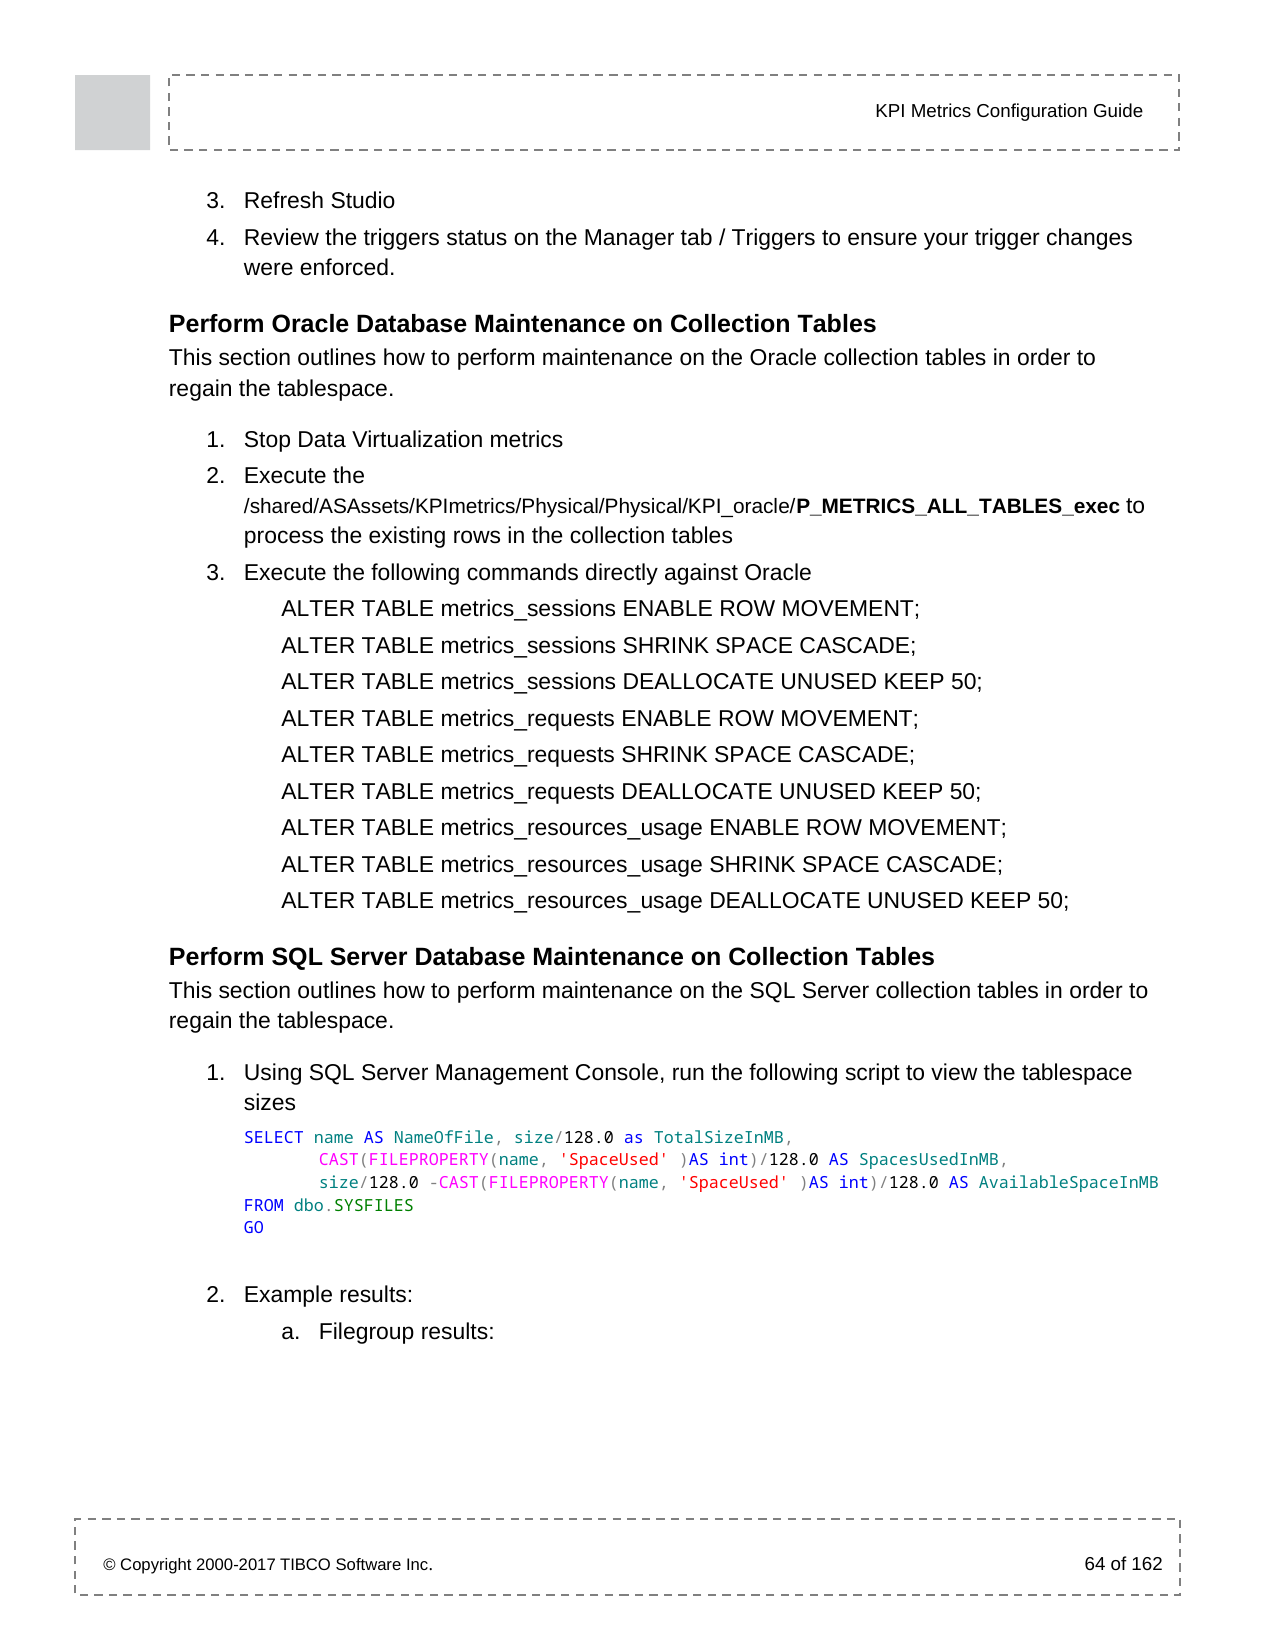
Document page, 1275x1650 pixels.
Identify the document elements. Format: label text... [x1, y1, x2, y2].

text FROM dbo.SYSFILES [244, 1193, 1162, 1216]
text SELECT name AS NameOfFile, size/128.0 as TotalSizeInMB, [244, 1125, 1162, 1148]
text CAST(FILEPROPERTY(name, 'SpaceUsed' )AS int)/128.0 AS SpacesUsedInMB, [244, 1148, 1162, 1171]
text ALTER TABLE metrics_sessions DEALLOCATE UNUSED KEEP 50; [281, 668, 1161, 695]
list Example results: [206, 1281, 1161, 1308]
text This section outlines how to perform maintenance on the SQL Server collection tables in order to regain the tablespace. [169, 977, 1161, 1034]
text size/128.0 -CAST(FILEPROPERTY(name, 'SpaceUsed' )AS int)/128.0 AS AvailableSpaceInMB [244, 1171, 1162, 1193]
text ALTER TABLE metrics_resources_usage DEALLOCATE UNUSED KEEP 50; [281, 887, 1161, 913]
list Execute the /shared/ASAssets/KPImetrics/Physical/Physical/KPI_oracle/P_METRICS_ALL_TABLES_exec to process the existing rows in the collection tables [206, 462, 1161, 549]
subtitle Perform Oracle Database Maintenance on Collection Tables [169, 309, 1162, 338]
text ALTER TABLE metrics_requests DEALLOCATE UNUSED KEEP 50; [281, 778, 1161, 804]
list Refresh Studio [206, 187, 1161, 214]
text GO [244, 1216, 1162, 1239]
list Using SQL Server Management Console, run the following script to view the tablespace sizes [206, 1058, 1161, 1115]
list Stop Data Virtualization metrics [206, 426, 1161, 452]
list Filegroup results: [281, 1318, 1161, 1344]
text ALTER TABLE metrics_requests SHRINK SPACE CASCADE; [281, 741, 1161, 768]
text ALTER TABLE metrics_sessions ENABLE ROW MOVEMENT; [281, 595, 1161, 622]
list Review the triggers status on the Manager tab / Triggers to ensure your trigger changes were enforced. [206, 224, 1161, 281]
list Execute the following commands directly against Oracle [206, 559, 1161, 585]
text ALTER TABLE metrics_resources_usage SHRINK SPACE CASCADE; [281, 851, 1161, 877]
text ALTER TABLE metrics_requests ENABLE ROW MOVEMENT; [281, 705, 1161, 731]
text ALTER TABLE metrics_resources_usage ENABLE ROW MOVEMENT; [281, 814, 1161, 841]
text This section outlines how to perform maintenance on the Oracle collection tables in order to regain the tablespace. [169, 344, 1161, 401]
text ALTER TABLE metrics_sessions SHRINK SPACE CASCADE; [281, 632, 1161, 658]
subtitle Perform SQL Server Database Maintenance on Collection Tables [169, 942, 1162, 971]
